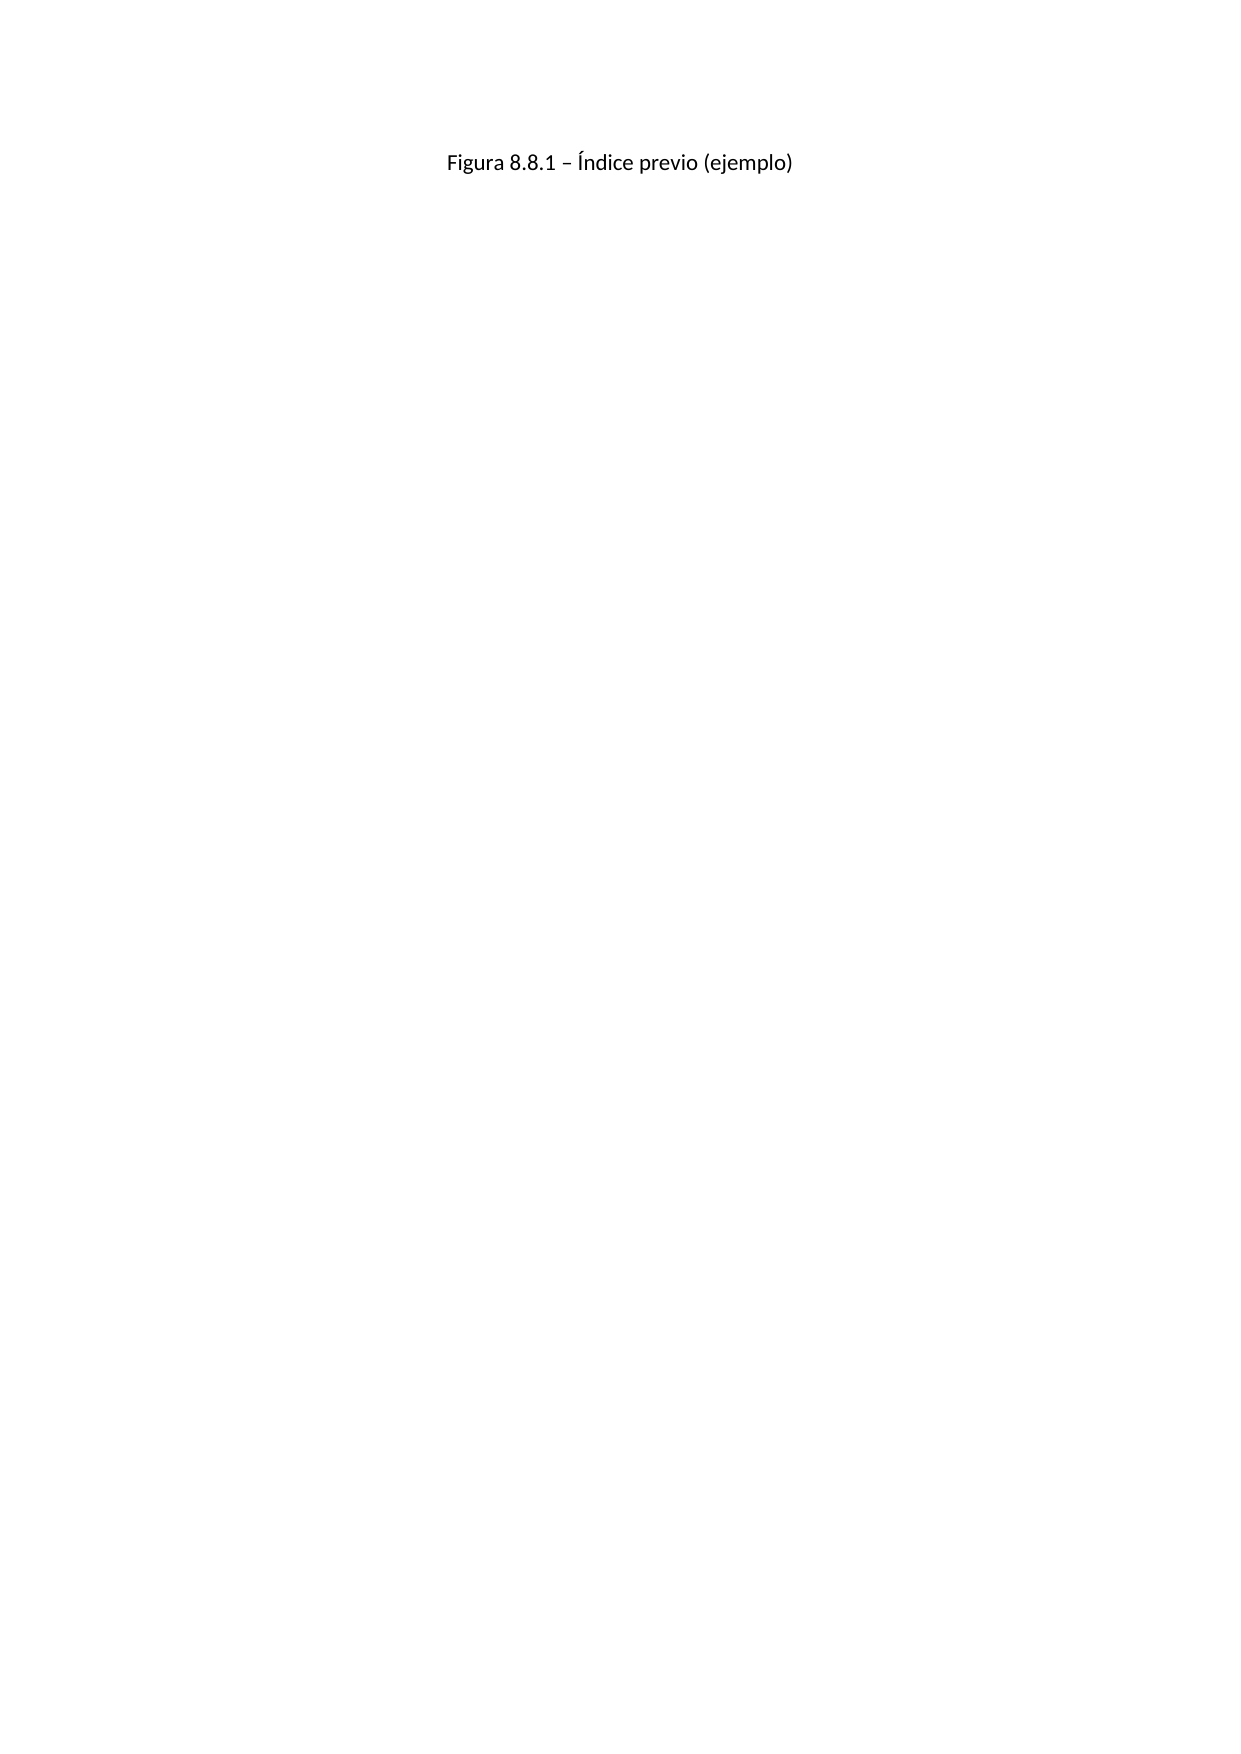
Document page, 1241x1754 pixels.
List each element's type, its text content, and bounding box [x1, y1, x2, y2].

text Figura 8.8.1 – Índice previo (ejemplo) [177, 148, 1063, 176]
